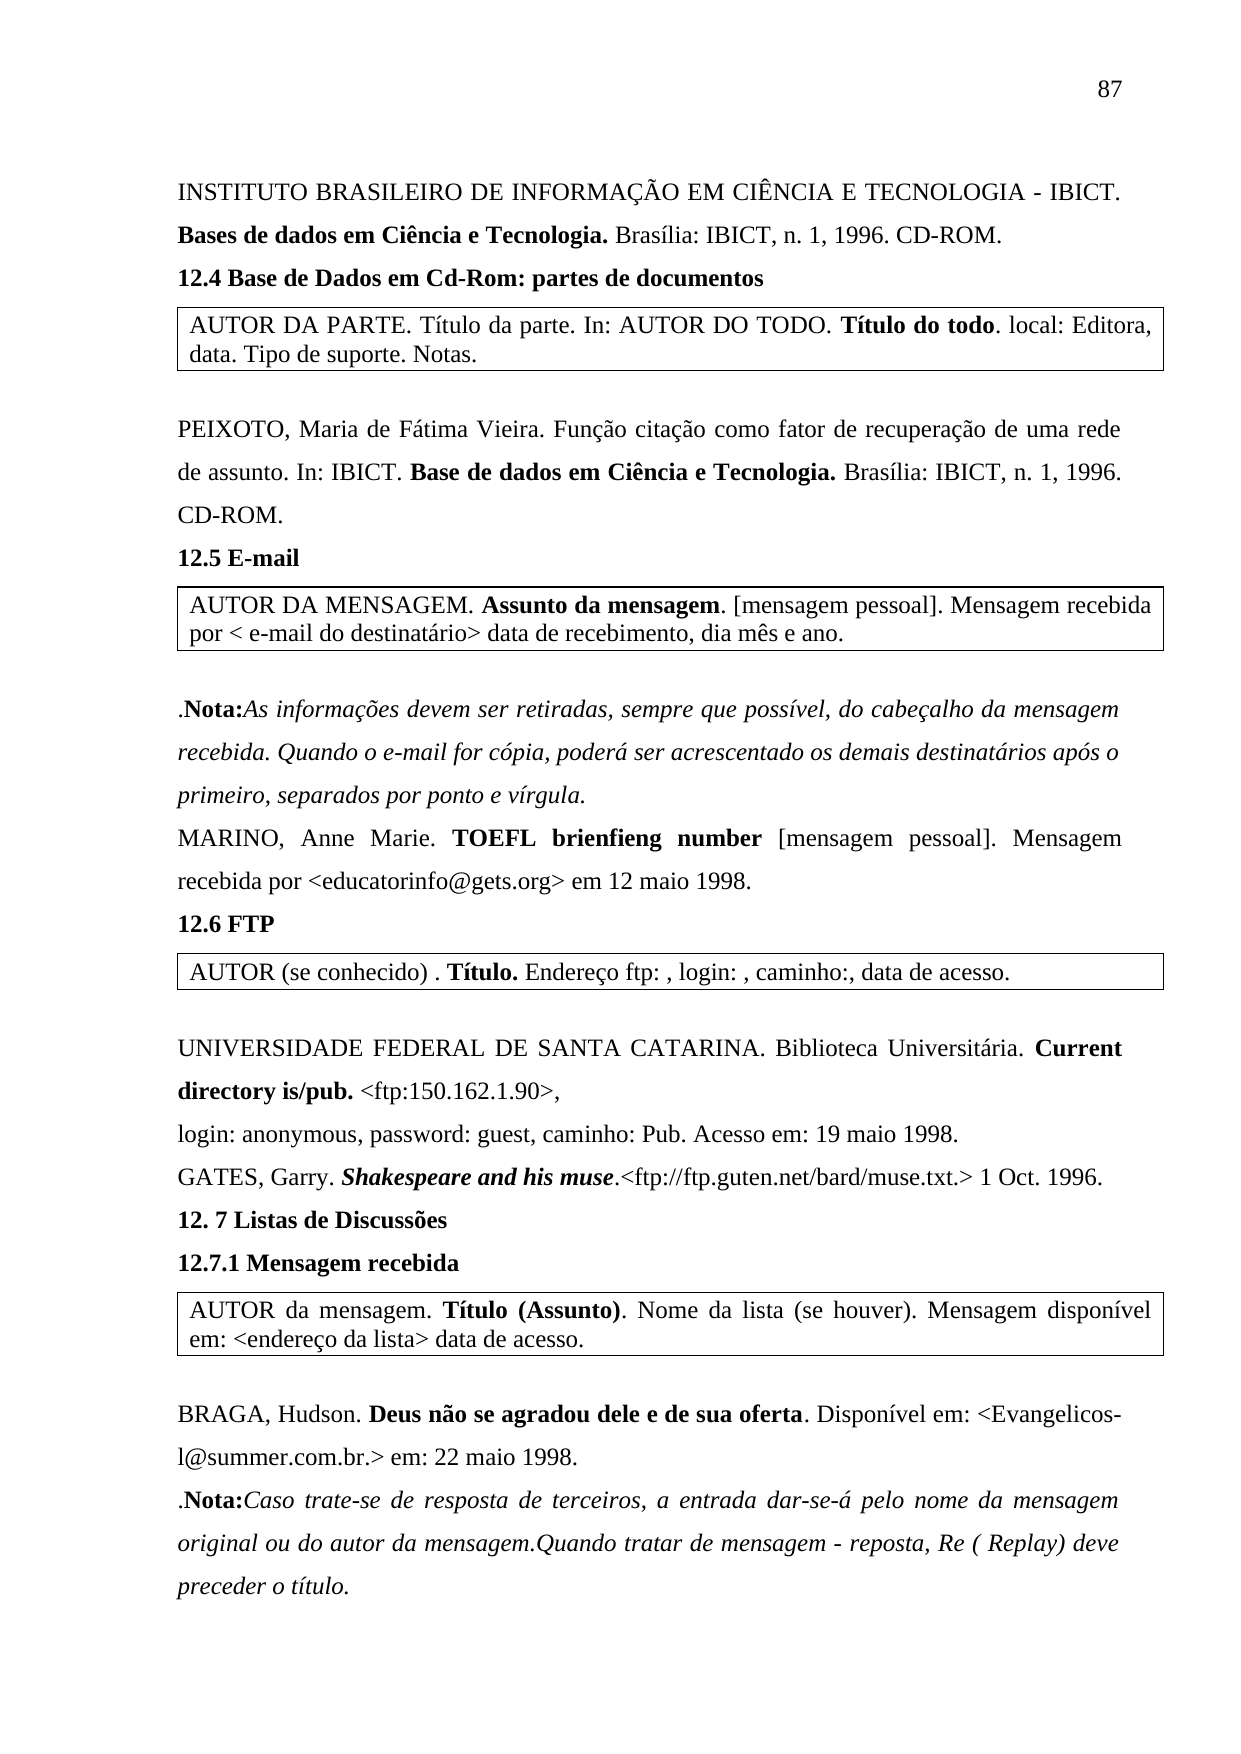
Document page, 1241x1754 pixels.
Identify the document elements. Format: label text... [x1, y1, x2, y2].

text 12.5 E-mail [177, 543, 1122, 572]
table_header AUTOR (se conhecido) . Título. Endereço ftp: , login: , caminho:, data de acesso. [178, 954, 1163, 989]
text 12.4 Base de Dados em Cd-Rom: partes de documentos [177, 263, 1122, 292]
text BRAGA, Hudson. Deus não se agradou dele e de sua oferta. Disponível em: <Evangelicos-l@summer.com.br.> em: 22 maio 1998. [177, 1399, 1122, 1471]
text UNIVERSIDADE FEDERAL DE SANTA CATARINA. Biblioteca Universitária. Current directory is/pub. <ftp:150.162.1.90>, [177, 1033, 1122, 1105]
text .Nota:Caso trate-se de resposta de terceiros, a entrada dar-se-á pelo nome da mensagem original ou do autor da mensagem.Quando tratar de mensagem - reposta, Re ( Replay) deve preceder o título. [177, 1485, 1122, 1600]
text MARINO, Anne Marie. TOEFL brienfieng number [mensagem pessoal]. Mensagem recebida por <educatorinfo@gets.org> em 12 maio 1998. [177, 823, 1122, 895]
table_header AUTOR da mensagem. Título (Assunto). Nome da lista (se houver). Mensagem disponível em: <endereço da lista> data de acesso. [178, 1293, 1163, 1355]
text PEIXOTO, Maria de Fátima Vieira. Função citação como fator de recuperação de uma rede de assunto. In: IBICT. Base de dados em Ciência e Tecnologia. Brasília: IBICT, n. 1, 1996. CD-ROM. [177, 414, 1122, 529]
text .Nota:As informações devem ser retiradas, sempre que possível, do cabeçalho da mensagem recebida. Quando o e-mail for cópia, poderá ser acrescentado os demais destinatários após o primeiro, separados por ponto e vírgula. [177, 694, 1122, 809]
table_header AUTOR DA MENSAGEM. Assunto da mensagem. [mensagem pessoal]. Mensagem recebida por < e-mail do destinatário> data de recebimento, dia mês e ano. [178, 588, 1163, 649]
text 12.6 FTP [177, 909, 1122, 938]
text login: anonymous, password: guest, caminho: Pub. Acesso em: 19 maio 1998. [177, 1119, 1122, 1148]
text 12. 7 Listas de Discussões [177, 1205, 1122, 1234]
text GATES, Garry. Shakespeare and his muse.<ftp://ftp.guten.net/bard/muse.txt.> 1 Oct. 1996. [177, 1162, 1122, 1191]
text 12.7.1 Mensagem recebida [177, 1248, 1122, 1277]
table_header AUTOR DA PARTE. Título da parte. In: AUTOR DO TODO. Título do todo. local: Editora, data. Tipo de suporte. Notas. [178, 308, 1163, 370]
text INSTITUTO BRASILEIRO DE INFORMAÇÃO - IBICT. Bases de dados em Ciência e Tecnologia. Brasília: IBICT, n. 1, 1996. CD-ROM. [177, 177, 1122, 249]
